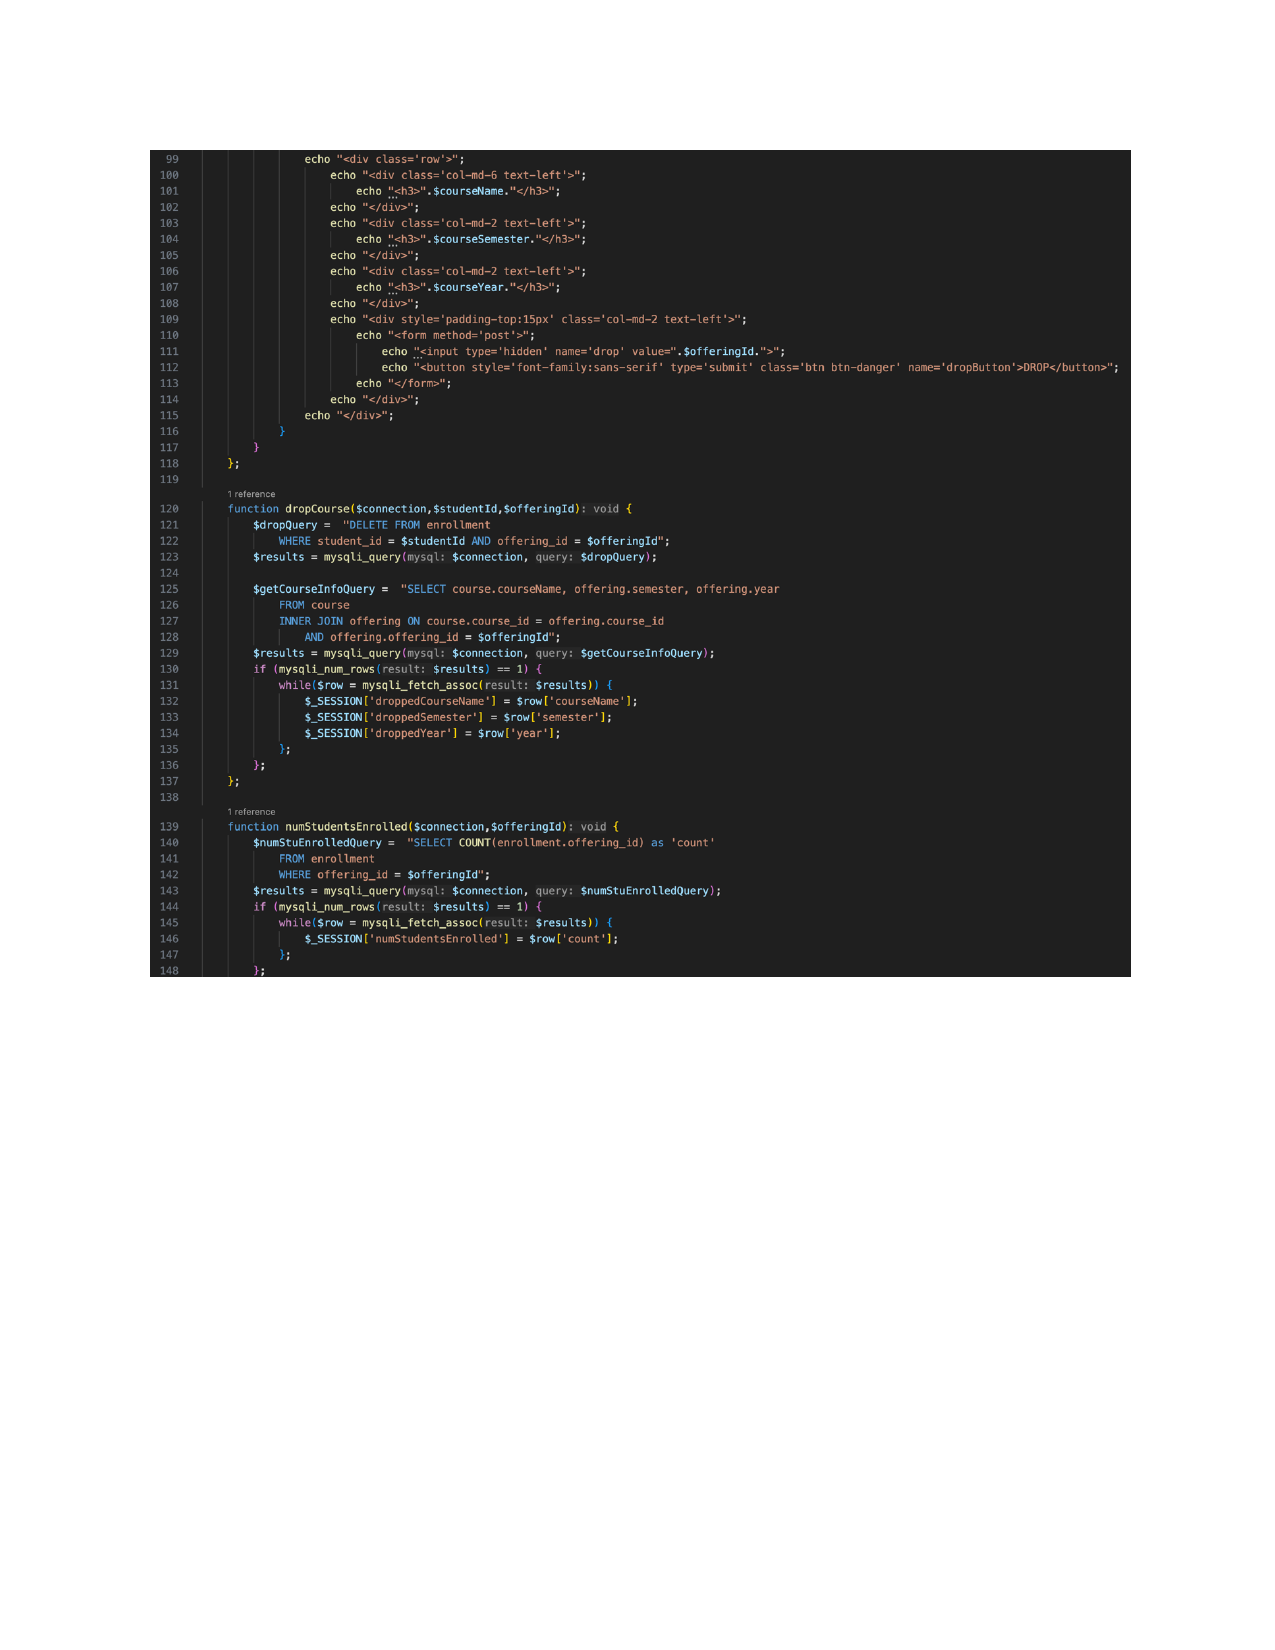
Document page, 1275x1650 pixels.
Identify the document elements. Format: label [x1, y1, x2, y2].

picture [150, 150, 1131, 977]
